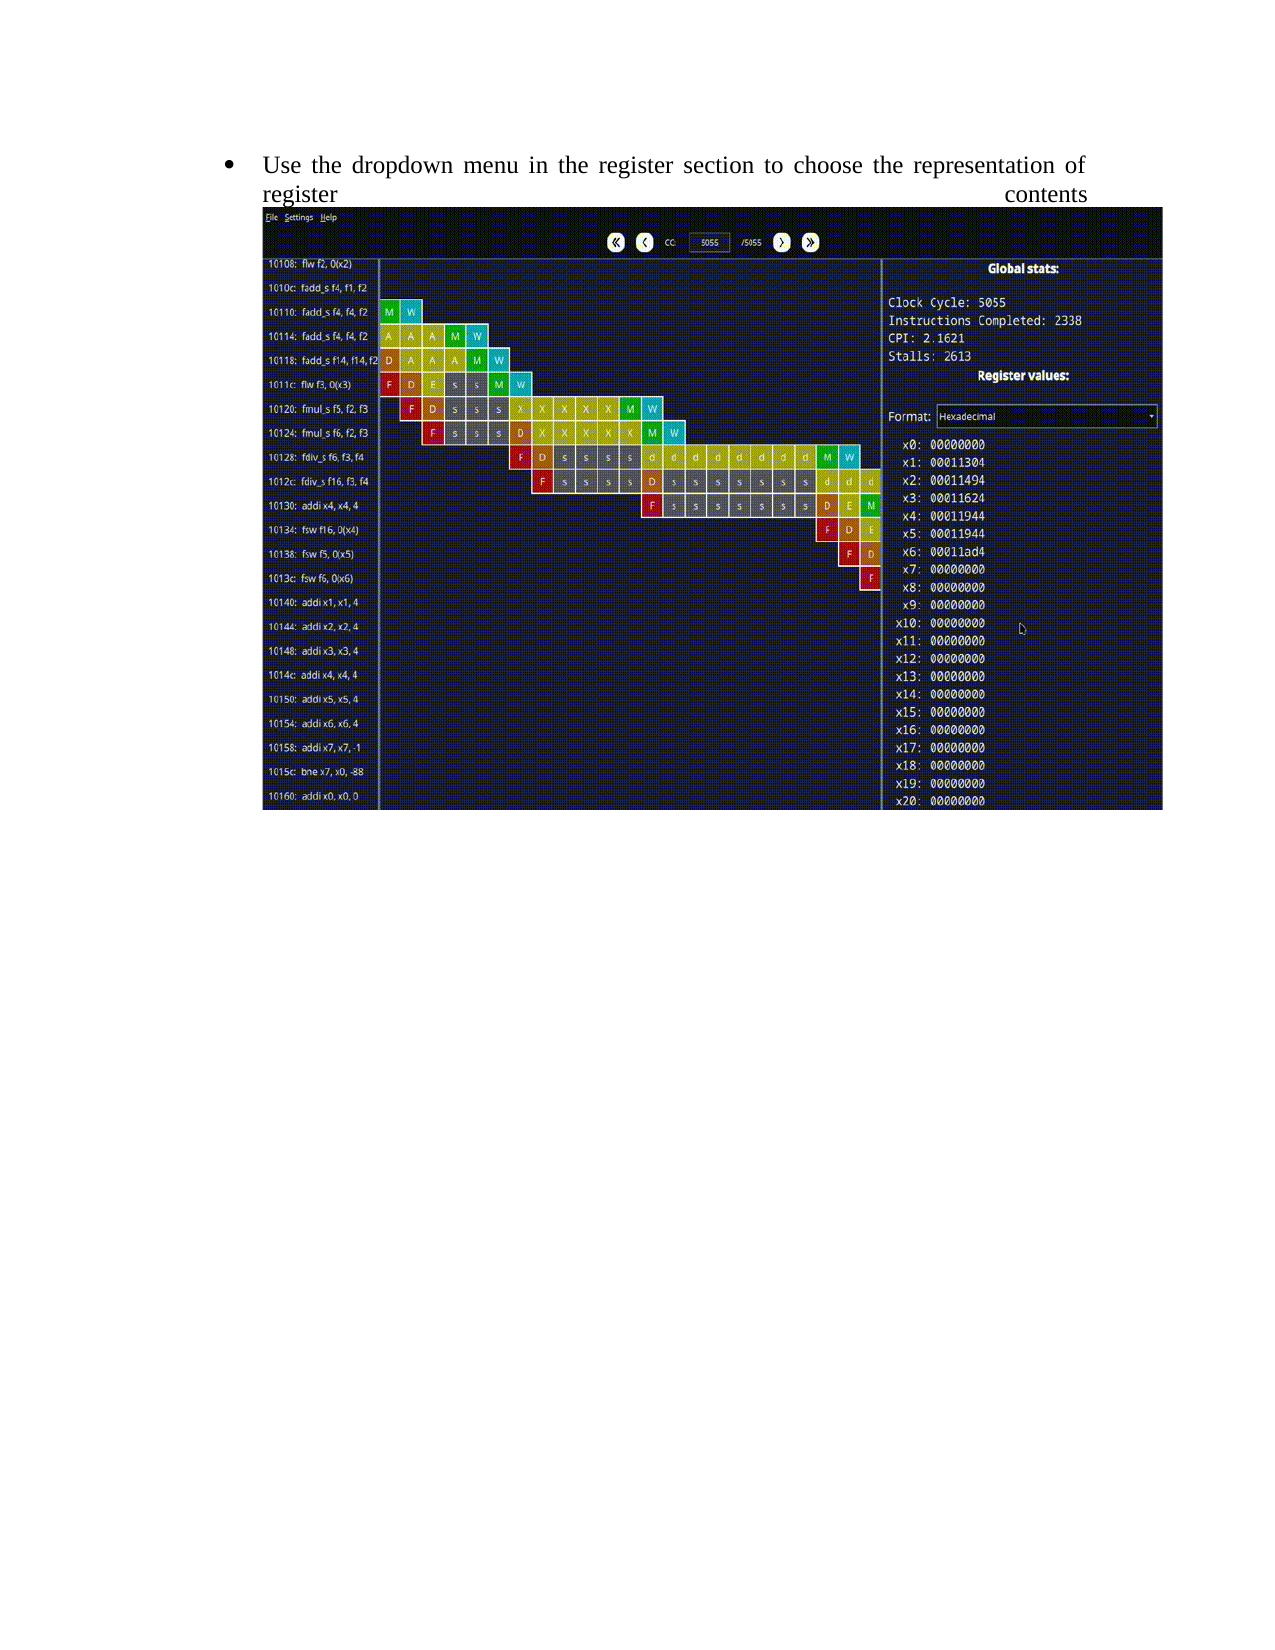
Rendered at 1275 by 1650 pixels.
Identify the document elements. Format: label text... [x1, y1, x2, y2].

picture [262, 207, 1163, 810]
